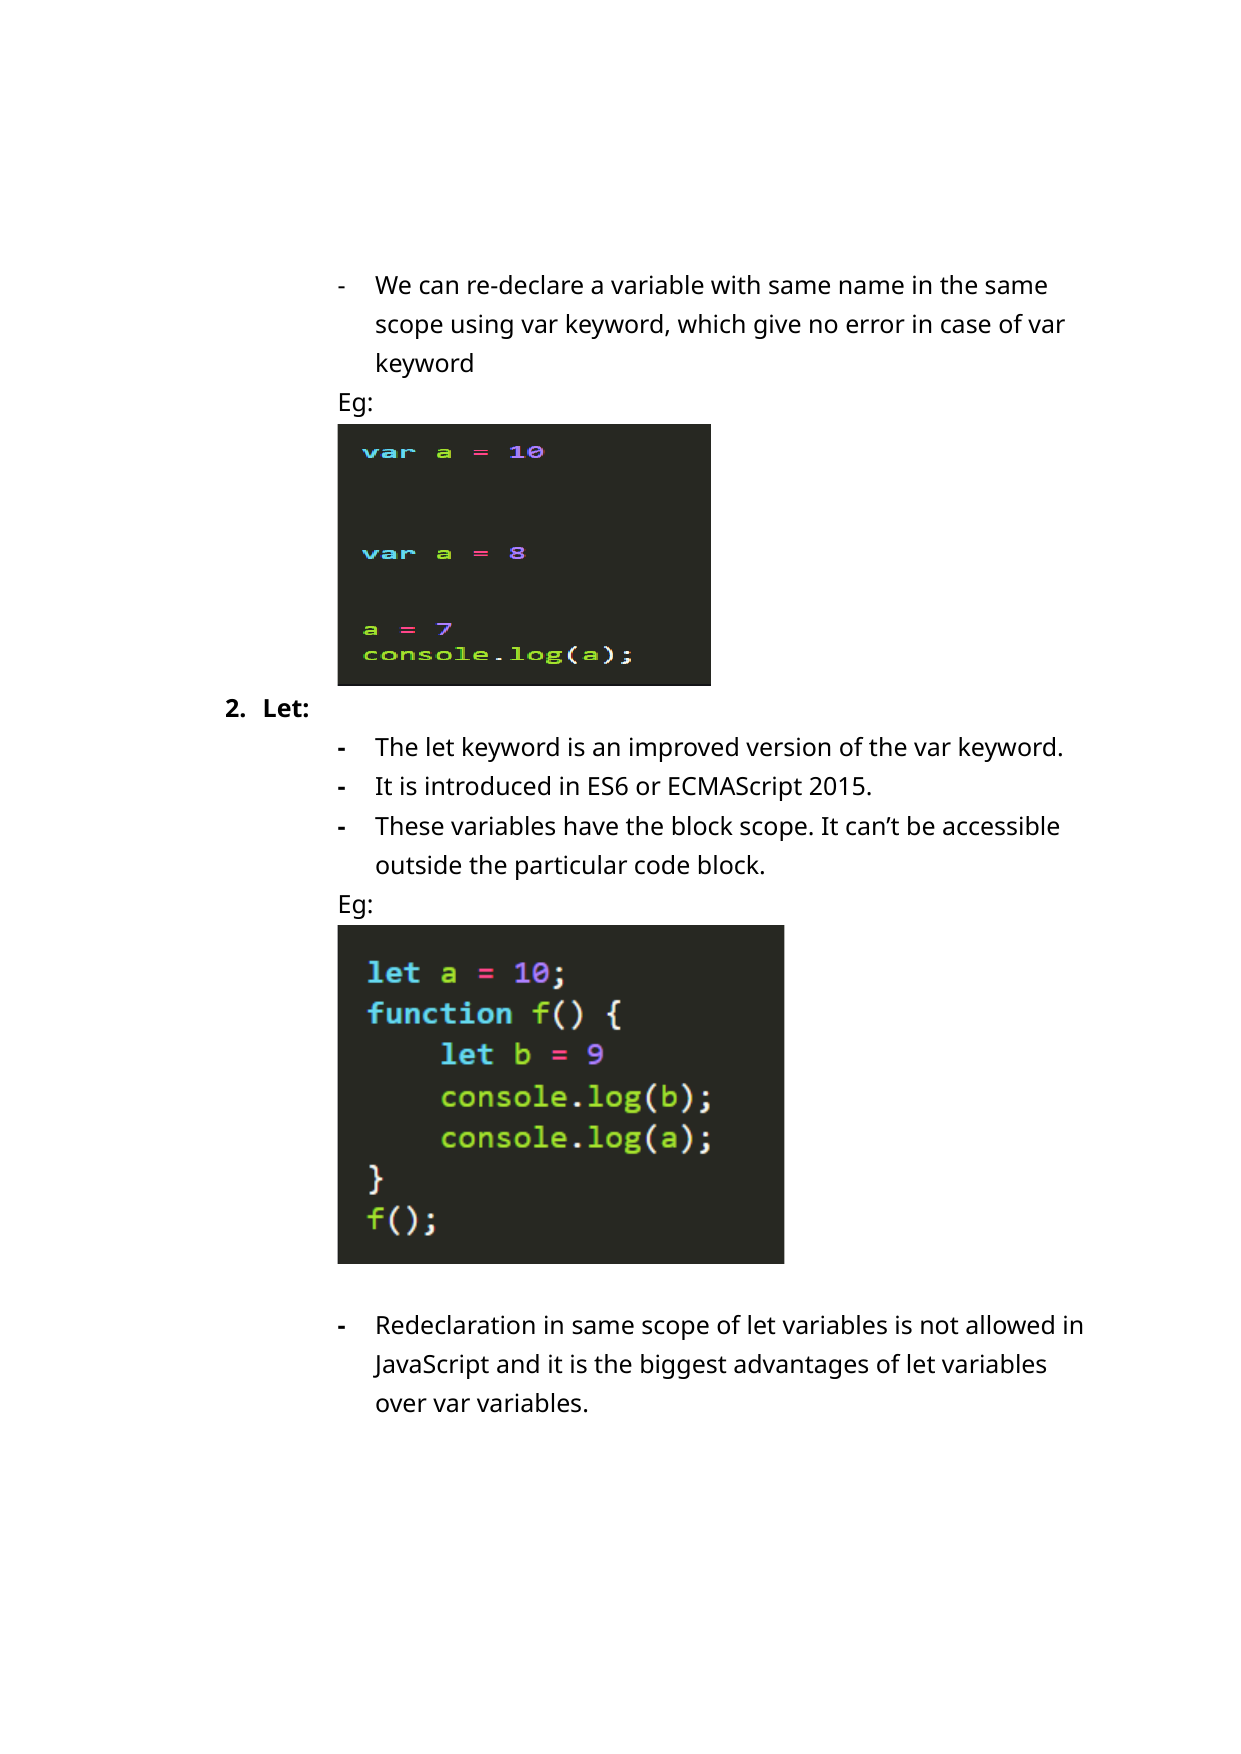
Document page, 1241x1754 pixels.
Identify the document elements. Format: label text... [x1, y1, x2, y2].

list Eg: [337, 887, 1090, 921]
list These variables have the block scope. It can’t be accessible outside the particular code block. [337, 808, 1090, 881]
list We can re-declare a variable with same name in the same scope using var keyword, which give no error in case of var keyword [337, 267, 1090, 380]
list Eg: [337, 385, 1090, 419]
picture [337, 925, 785, 1264]
list Redeclaration in same scope of let variables is not allowed in JavaScript and it is the biggest advantages of let variables over var variables. [337, 1308, 1090, 1420]
list Let: [225, 691, 1090, 725]
list The let keyword is an improved version of the var keyword. [337, 730, 1090, 764]
picture [337, 424, 711, 686]
list It is introduced in ES6 or ECMAScript 2015. [337, 769, 1090, 803]
